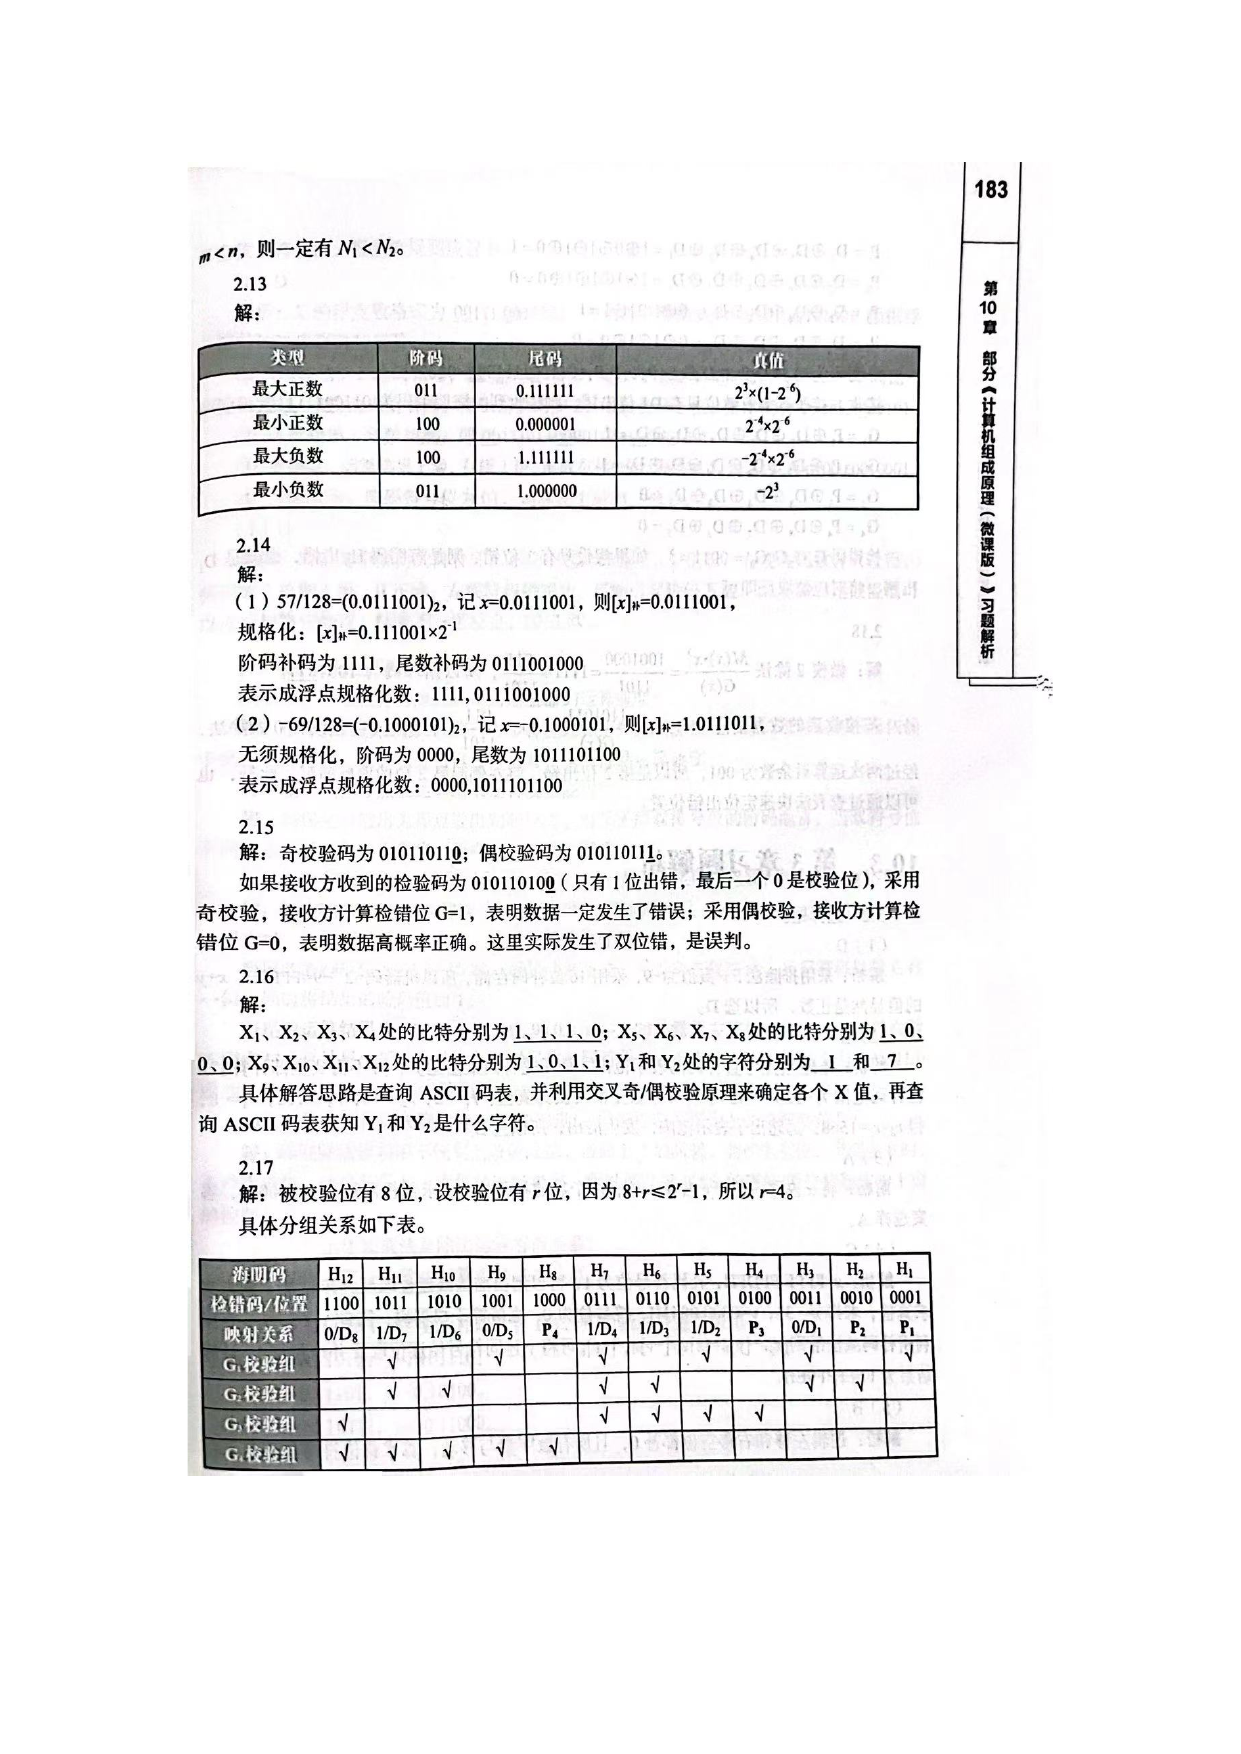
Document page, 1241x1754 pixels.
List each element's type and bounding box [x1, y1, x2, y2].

picture [187, 162, 1053, 1476]
